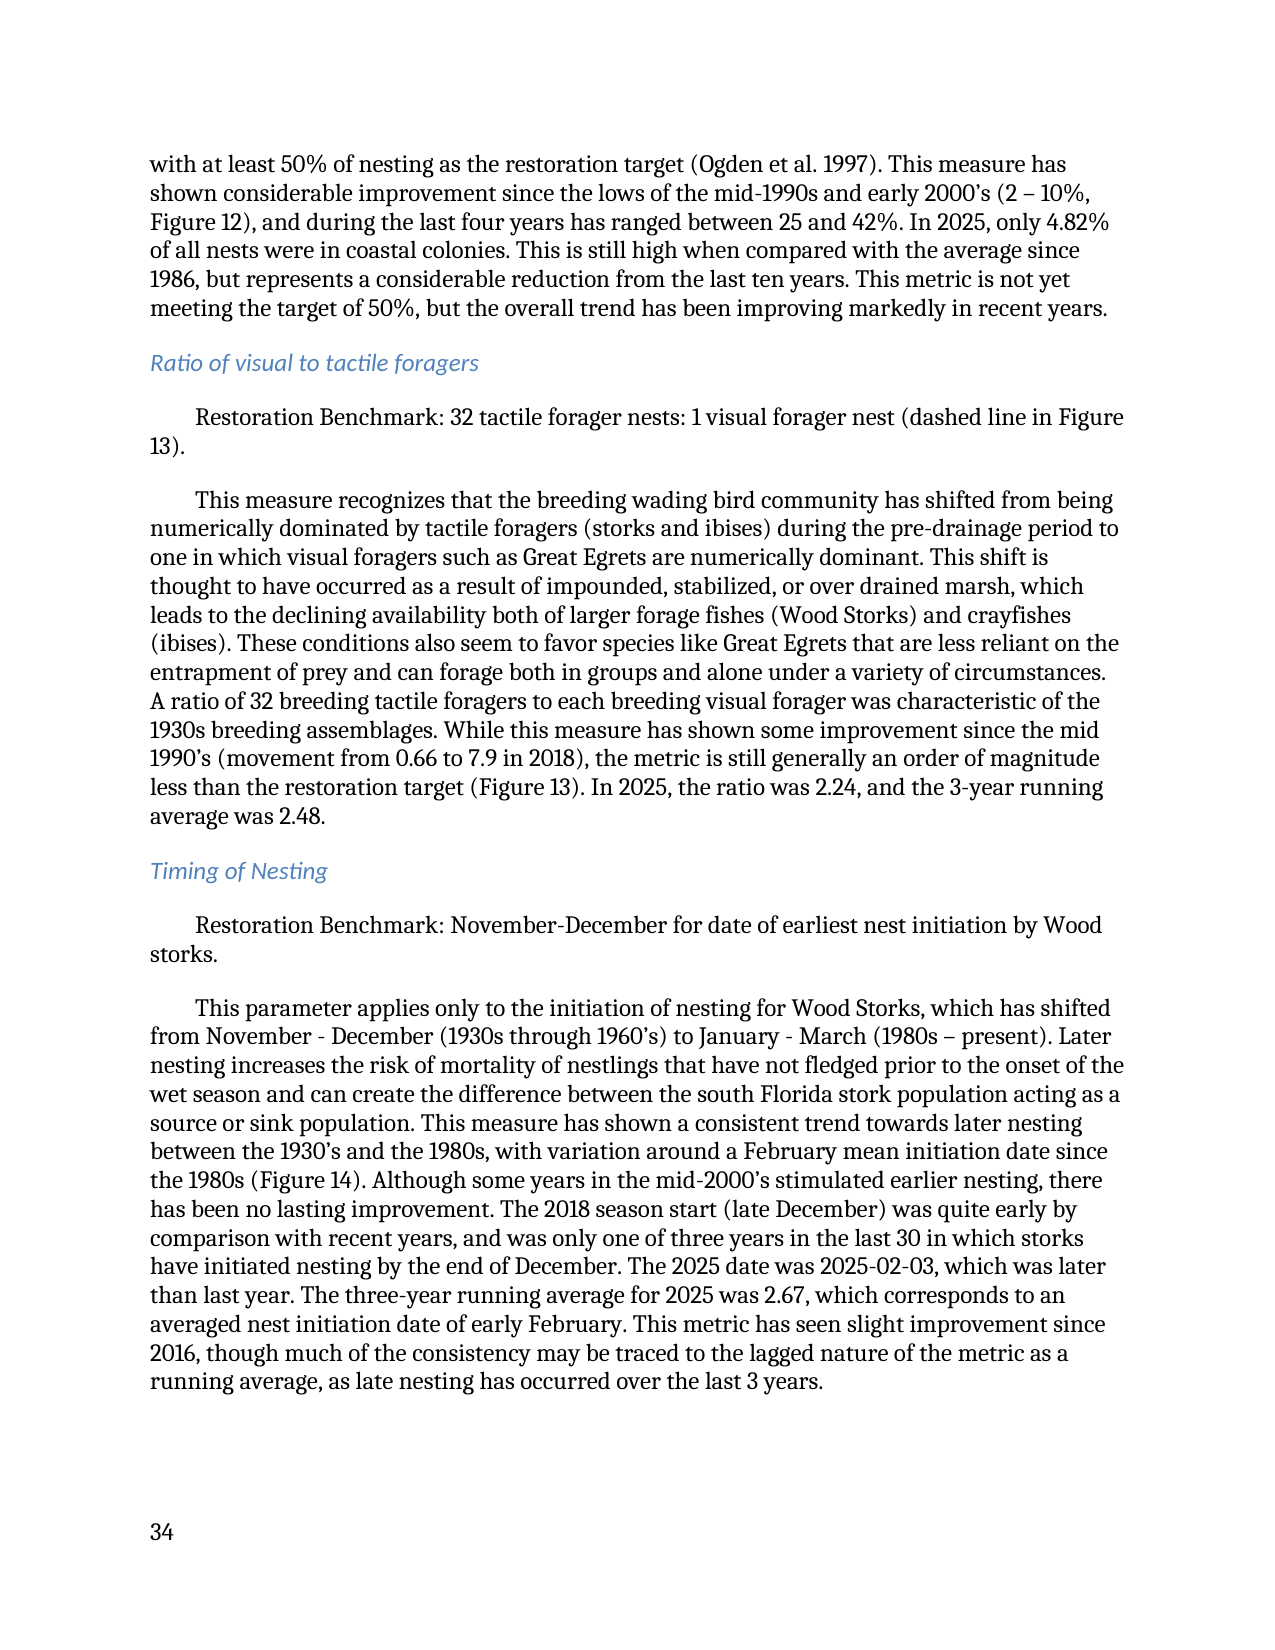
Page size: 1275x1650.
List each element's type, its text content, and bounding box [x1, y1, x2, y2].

text Restoration Benchmark: November-December for date of earliest nest initiation by Wood storks. [150, 911, 1125, 968]
text This measure recognizes that the breeding wading bird community has shifted from being numerically dominated by tactile foragers (storks and ibises) during the pre-drainage period to one in which visual foragers such as Great Egrets are numerically dominant. This shift is thought to have occurred as a result of impounded, stabilized, or over drained marsh, which leads to the declining availability both of larger forage fishes (Wood Storks) and crayfishes (ibises). These conditions also seem to favor species like Great Egrets that are less reliant on the entrapment of prey and can forage both in groups and alone under a variety of circumstances. A ratio of 32 breeding tactile foragers to each breeding visual forager was characteristic of the 1930s breeding assemblages. While this measure has shown some improvement since the mid 1990’s (movement from 0.66 to 7.9 in 2018), the metric is still generally an order of magnitude less than the restoration target (Figure 13). In 2025, the ratio was 2.24, and the 3-year running average was 2.48. [150, 486, 1125, 831]
subtitle Ratio of visual to tactile foragers [150, 347, 1125, 378]
text Restoration Benchmark: 32 tactile forager nests: 1 visual forager nest (dashed line in Figure 13). [150, 403, 1125, 461]
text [150, 150, 1125, 322]
text This parameter applies only to the initiation of nesting for Wood Storks, which has shifted from November - December (1930s through 1960’s) to January - March (1980s – present). Later nesting increases the risk of mortality of nestlings that have not fledged prior to the onset of the wet season and can create the difference between the south Florida stork population acting as a source or sink population. This measure has shown a consistent trend towards later nesting between the 1930’s and the 1980s, with variation around a February mean initiation date since the 1980s (Figure 14). Although some years in the mid-2000’s stimulated earlier nesting, there has been no lasting improvement. The 2018 season start (late December) was quite early by comparison with recent years, and was only one of three years in the last 30 in which storks have initiated nesting by the end of December. The 2025 date was 2025-02-03, which was later than last year. The three-year running average for 2025 was 2.67, which corresponds to an averaged nest initiation date of early February. This metric has seen slight improvement since 2016, though much of the consistency may be traced to the lagged nature of the metric as a running average, as late nesting has occurred over the last 3 years. [150, 993, 1125, 1396]
subtitle Timing of Nesting [150, 856, 1125, 886]
